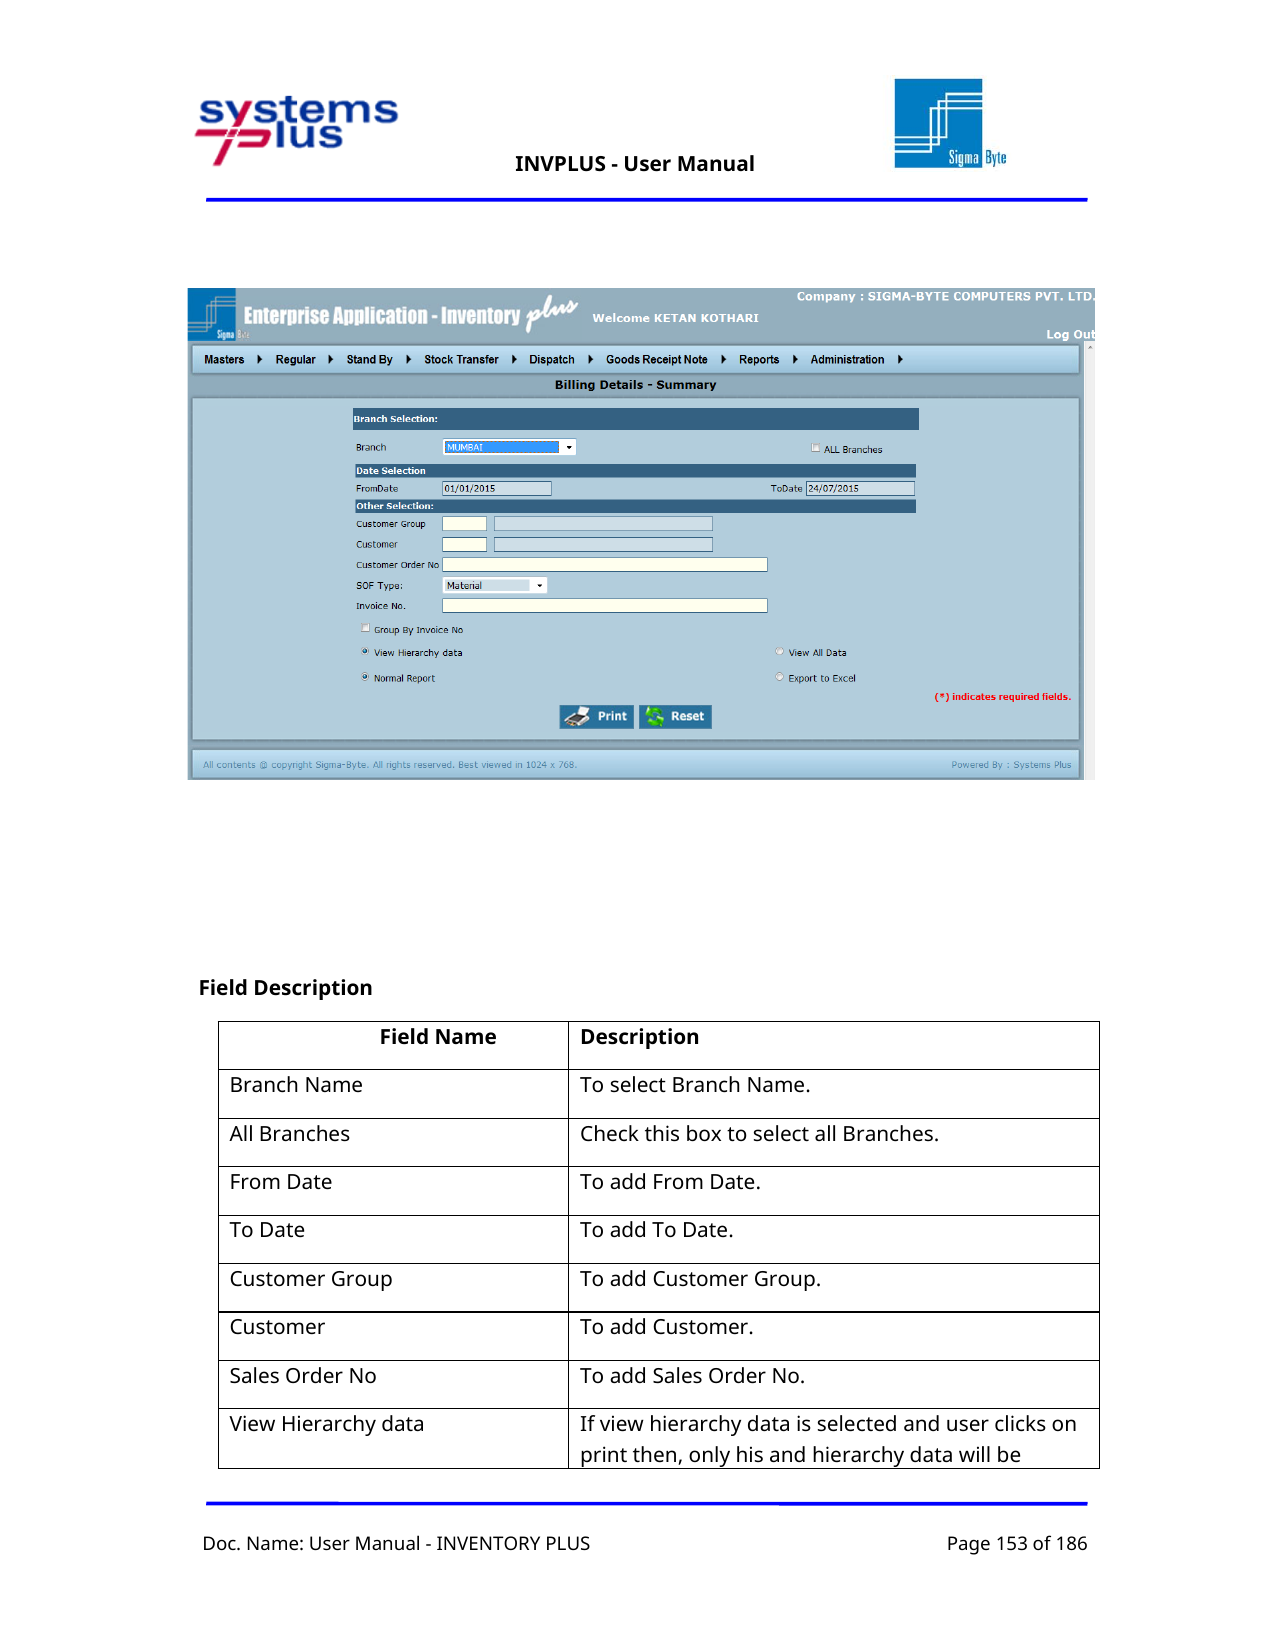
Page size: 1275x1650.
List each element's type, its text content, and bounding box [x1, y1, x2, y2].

picture [187, 81, 405, 172]
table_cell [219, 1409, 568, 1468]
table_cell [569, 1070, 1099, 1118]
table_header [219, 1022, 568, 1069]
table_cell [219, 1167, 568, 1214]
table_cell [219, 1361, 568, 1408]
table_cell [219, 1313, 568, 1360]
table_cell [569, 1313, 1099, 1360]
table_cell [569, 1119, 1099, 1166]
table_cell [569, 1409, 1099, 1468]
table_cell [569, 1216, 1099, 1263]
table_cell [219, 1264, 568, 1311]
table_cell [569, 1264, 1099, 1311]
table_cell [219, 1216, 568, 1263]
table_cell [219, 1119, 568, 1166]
picture [187, 288, 1095, 780]
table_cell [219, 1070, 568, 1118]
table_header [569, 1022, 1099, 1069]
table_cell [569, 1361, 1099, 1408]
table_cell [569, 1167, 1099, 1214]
text Field Description [187, 973, 1153, 1002]
picture [870, 75, 1012, 172]
